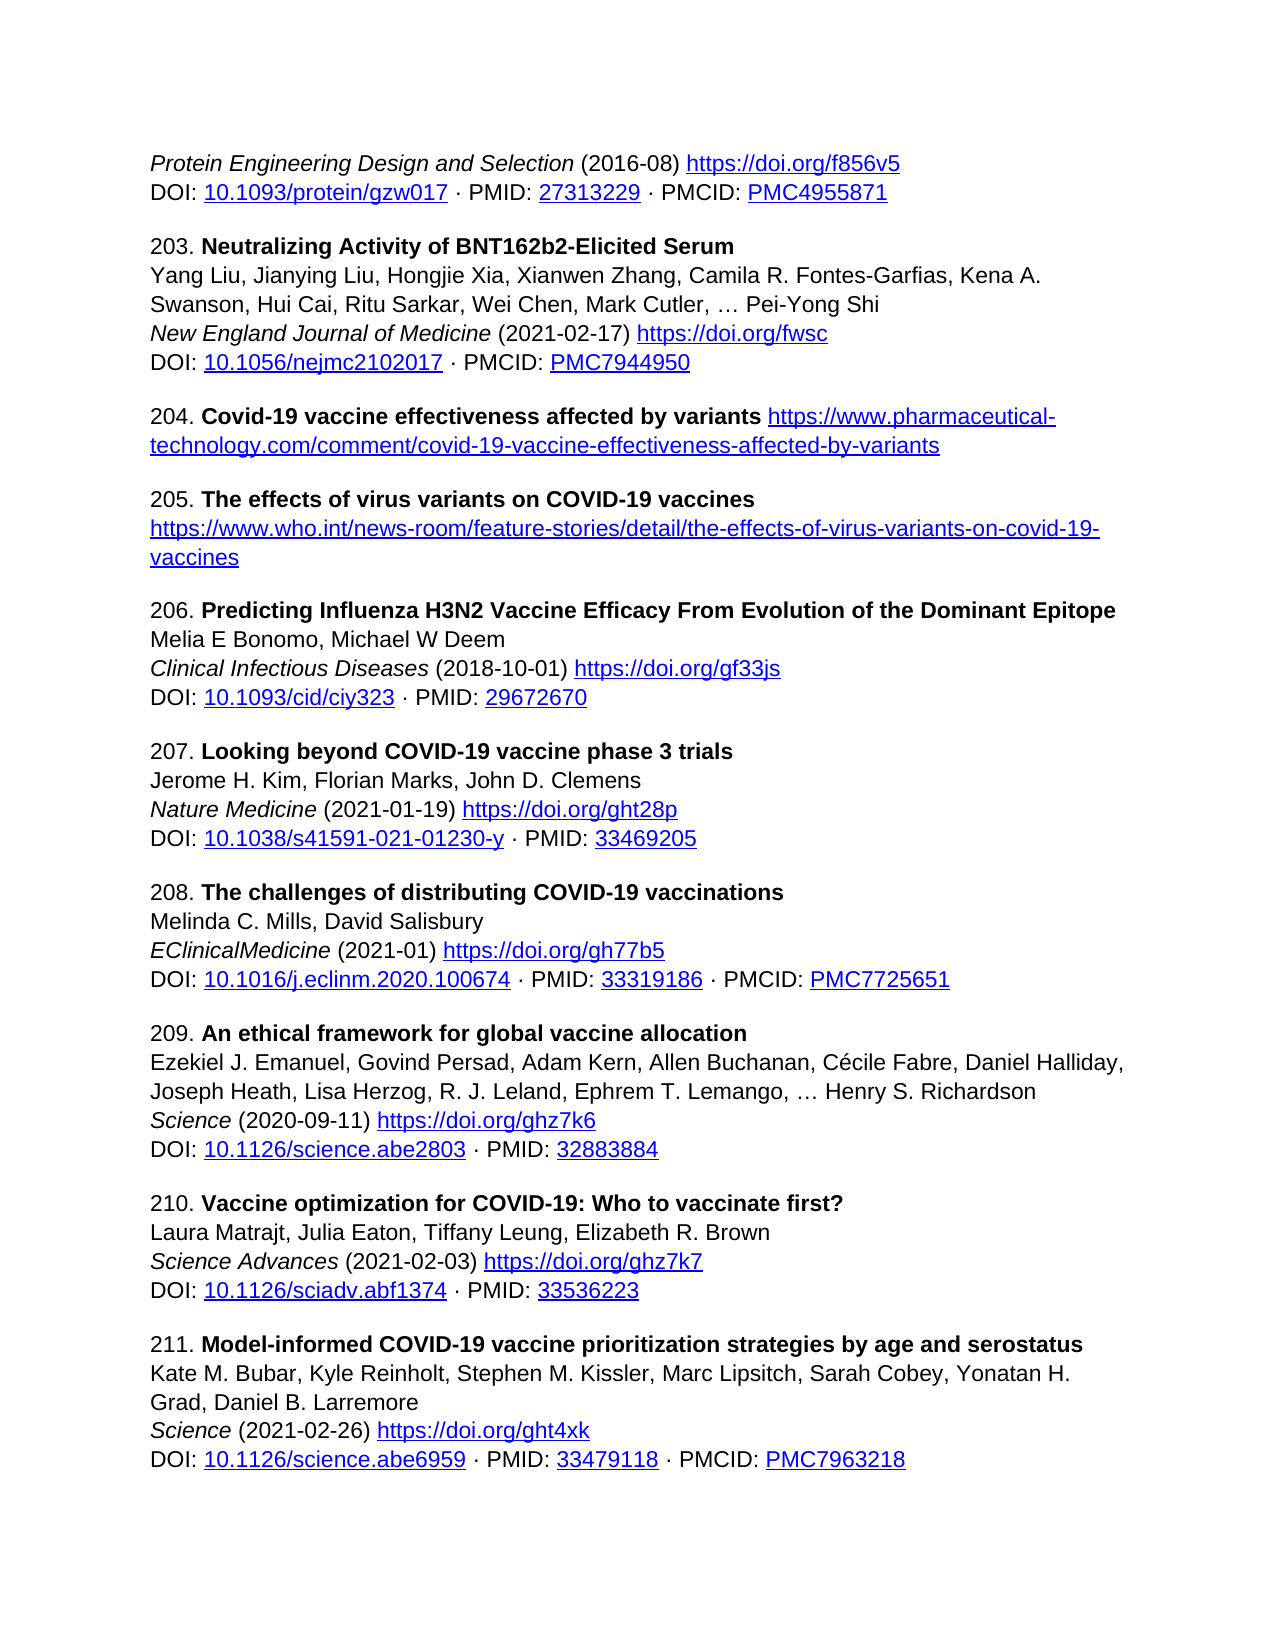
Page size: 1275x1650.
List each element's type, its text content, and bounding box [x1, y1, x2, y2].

text 204. Covid-19 vaccine effectiveness affected by variants https://www.pharmaceutical-technology.com/comment/covid-19-vaccine-effectiveness-affected-by-variants [150, 403, 1125, 458]
text 206. Predicting Influenza H3N2 Vaccine Efficacy From Evolution of the Dominant Epitope Melia E Bonomo, Michael W Deem Clinical Infectious Diseases (2018-10-01) https://doi.org/gf33js DOI: 10.1093/cid/ciy323 · PMID: 29672670 [150, 597, 1125, 711]
text 208. The challenges of distributing COVID-19 vaccinations Melinda C. Mills, David Salisbury EClinicalMedicine (2021-01) https://doi.org/gh77b5 DOI: 10.1016/j.eclinm.2020.100674 · PMID: 33319186 · PMCID: PMC7725651 [150, 879, 1125, 992]
text 209. An ethical framework for global vaccine allocation Ezekiel J. Emanuel, Govind Persad, Adam Kern, Allen Buchanan, Cécile Fabre, Daniel Halliday, Joseph Heath, Lisa Herzog, R. J. Leland, Ephrem T. Lemango, … Henry S. Richardson Science (2020-09-11) https://doi.org/ghz7k6 DOI: 10.1126/science.abe2803 · PMID: 32883884 [150, 1020, 1125, 1162]
text 210. Vaccine optimization for COVID-19: Who to vaccinate first? Laura Matrajt, Julia Eaton, Tiffany Leung, Elizabeth R. Brown Science Advances (2021-02-03) https://doi.org/ghz7k7 DOI: 10.1126/sciadv.abf1374 · PMID: 33536223 [150, 1190, 1125, 1303]
text 211. Model-informed COVID-19 vaccine prioritization strategies by age and serostatus Kate M. Bubar, Kyle Reinholt, Stephen M. Kissler, Marc Lipsitch, Sarah Cobey, Yonatan H. Grad, Daniel B. Larremore Science (2021-02-26) https://doi.org/ght4xk DOI: 10.1126/science.abe6959 · PMID: 33479118 · PMCID: PMC7963218 [150, 1331, 1125, 1473]
text 205. The effects of virus variants on COVID-19 vaccines https://www.who.int/news-room/feature-stories/detail/the-effects-of-virus-variants-on-covid-19-vaccines [150, 486, 1125, 570]
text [150, 150, 1125, 205]
text 203. Neutralizing Activity of BNT162b2-Elicited Serum Yang Liu, Jianying Liu, Hongjie Xia, Xianwen Zhang, Camila R. Fontes-Garfias, Kena A. Swanson, Hui Cai, Ritu Sarkar, Wei Chen, Mark Cutler, … Pei-Yong Shi New England Journal of Medicine (2021-02-17) https://doi.org/fwsc DOI: 10.1056/nejmc2102017 · PMCID: PMC7944950 [150, 233, 1125, 375]
text 207. Looking beyond COVID-19 vaccine phase 3 trials Jerome H. Kim, Florian Marks, John D. Clemens Nature Medicine (2021-01-19) https://doi.org/ght28p DOI: 10.1038/s41591-021-01230-y · PMID: 33469205 [150, 738, 1125, 852]
